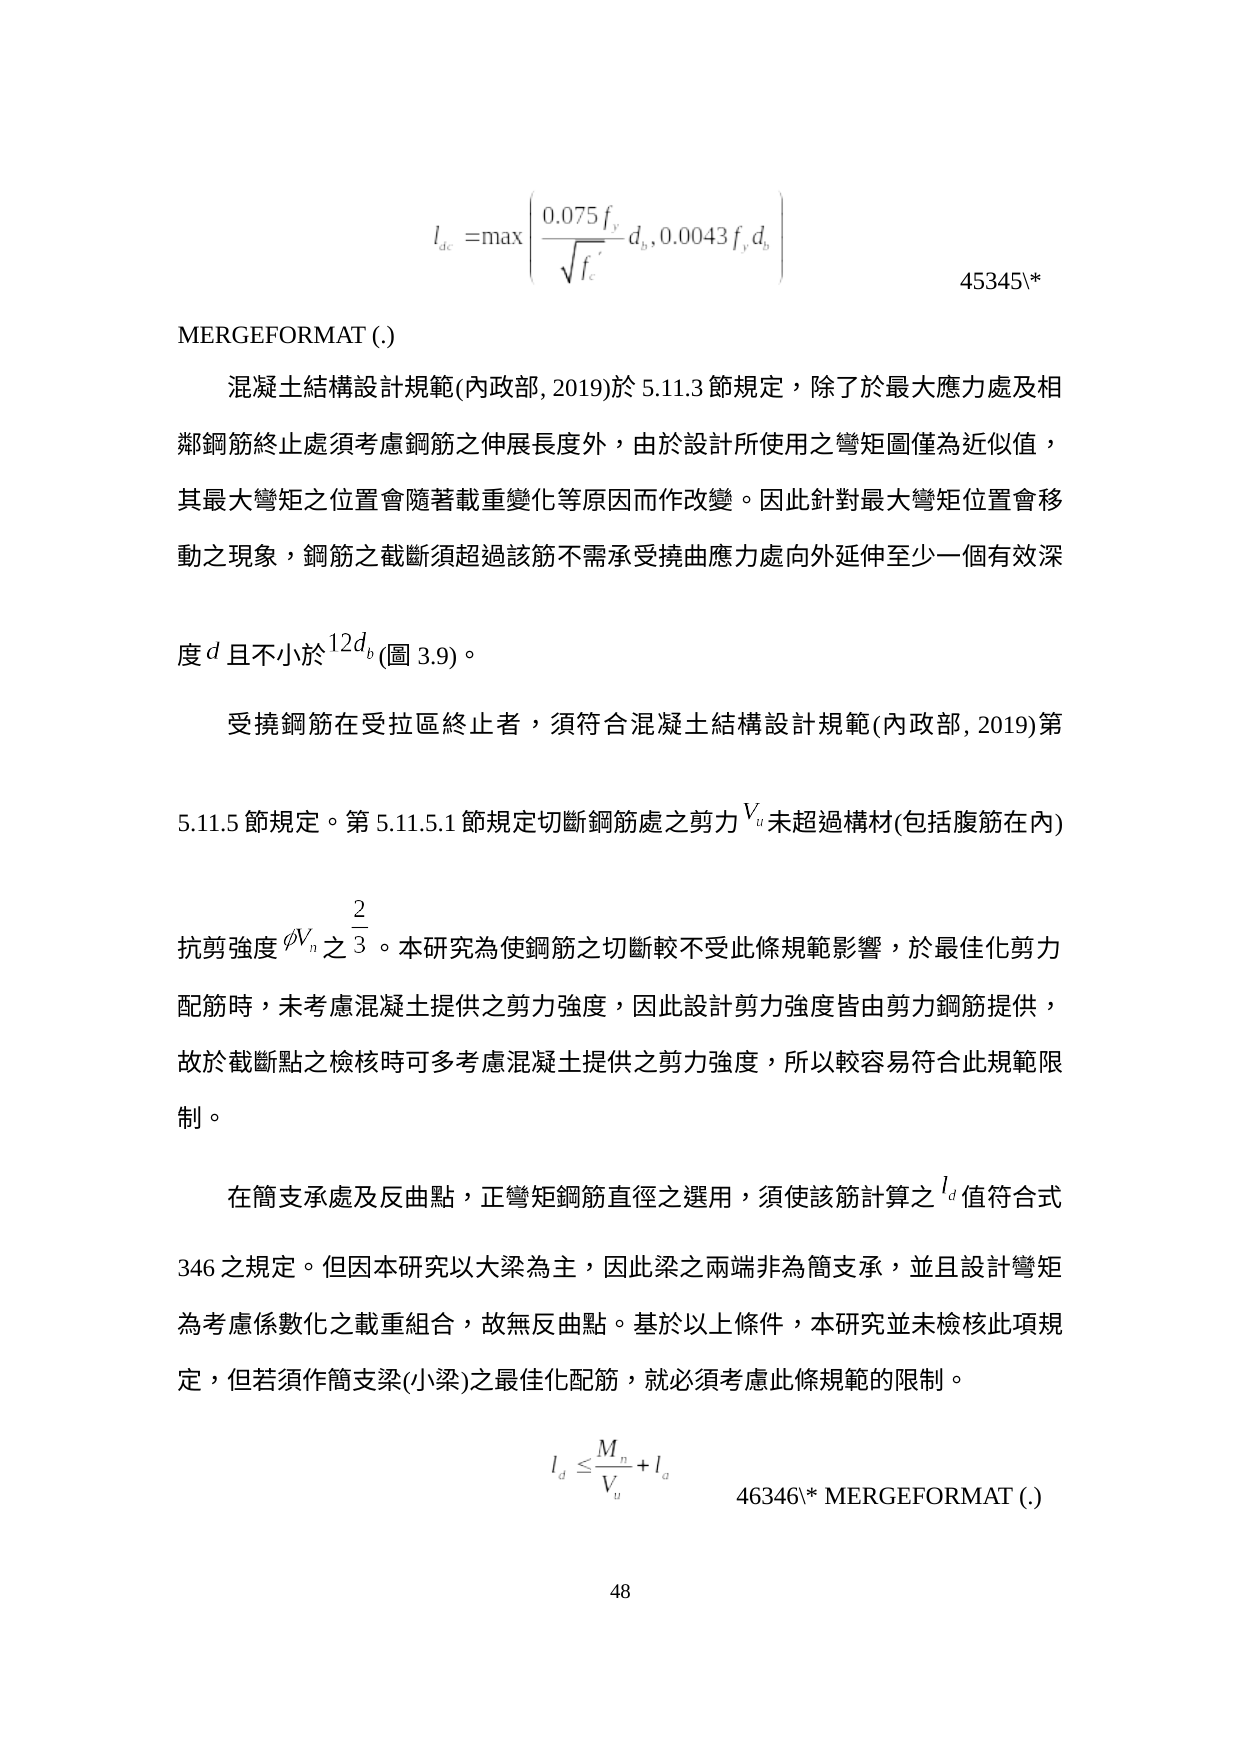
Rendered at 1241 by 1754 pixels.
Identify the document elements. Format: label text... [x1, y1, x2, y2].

text 在簡支承處及反曲點，正彎矩鋼筋直徑之選用，須使該筋計算之值符合式之規定。但因本研究以大梁為主，因此梁之兩端非為簡支承，並且設計彎矩為考慮係數化之載重組合，故無反曲點。基於以上條件，本研究並未檢核此項規定，但若須作簡支梁(小梁)之最佳化配筋，就必須考慮此條規範的限制。 [177, 1153, 1063, 1397]
text 受撓鋼筋在受拉區終止者，須符合混凝土結構設計規範(內政部, 2019)第5.11.5節規定。第5.11.5.1節規定切斷鋼筋處之剪力未超過構材(包括腹筋在內)抗剪強度之。本研究為使鋼筋之切斷較不受此條規範影響，於最佳化剪力配筋時，未考慮混凝土提供之剪力強度，因此設計剪力強度皆由剪力鋼筋提供，故於截斷點之檢核時可多考慮混凝土提供之剪力強度，所以較容易符合此規範限制。 [177, 704, 1063, 1135]
